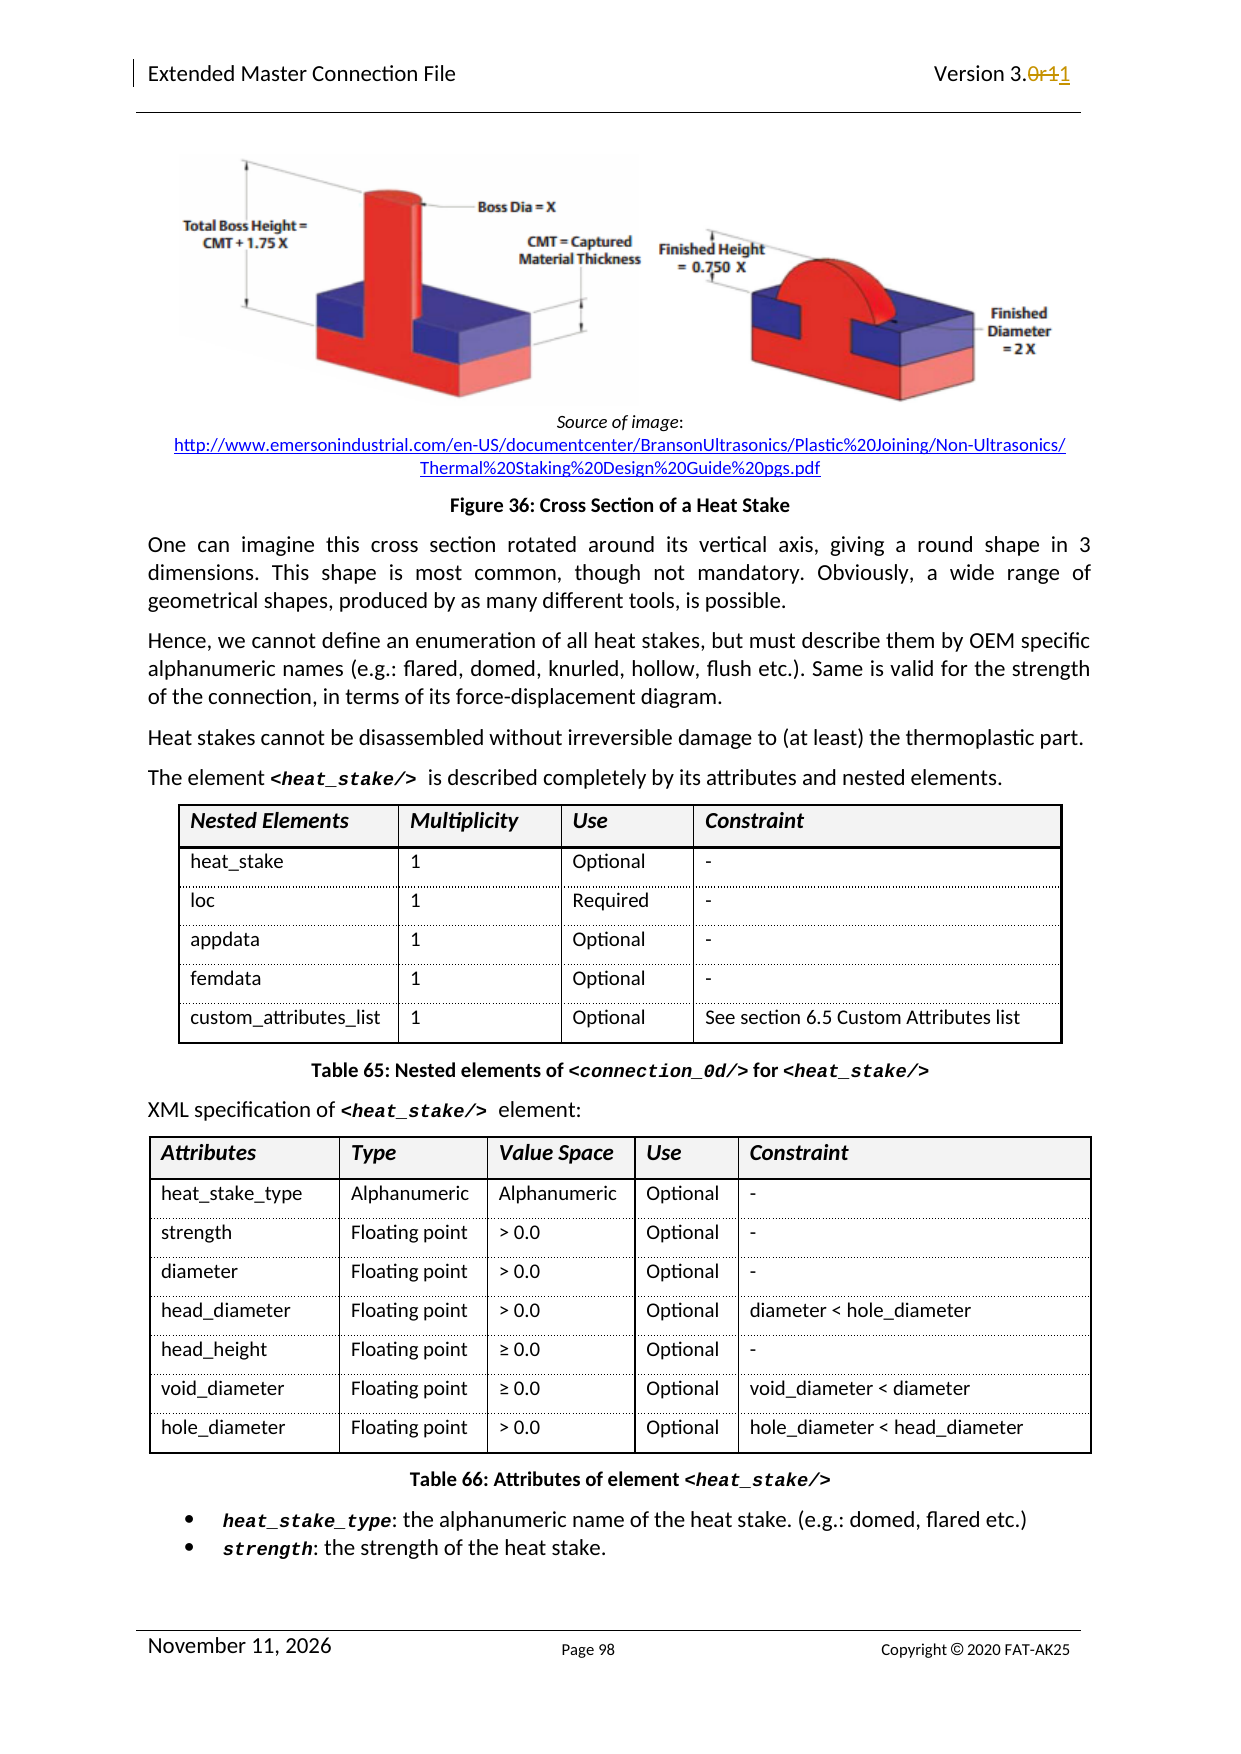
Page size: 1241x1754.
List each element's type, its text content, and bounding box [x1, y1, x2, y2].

text The element <heat_stake/> is described completely by its attributes and nested elements. [148, 763, 1092, 791]
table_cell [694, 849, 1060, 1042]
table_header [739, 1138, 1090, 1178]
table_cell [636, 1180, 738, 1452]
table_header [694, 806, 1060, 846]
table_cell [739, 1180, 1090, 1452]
text XML specification of <heat_stake/> element: [148, 1095, 1092, 1123]
list heat_stake_type: the alphanumeric name of the heat stake. (e.g.: domed, flared etc.) [185, 1505, 1092, 1533]
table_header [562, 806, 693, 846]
text Table 65: Nested elements of <connection_0d/> for <heat_stake/> [148, 1057, 1092, 1083]
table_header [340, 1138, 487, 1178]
text http://www.emersonindustrial.com/en-US/documentcenter/BransonUltrasonics/Plastic%20Joining/Non-Ultrasonics/Thermal%20Staking%20Design%20Guide%20pgs.pdf [148, 433, 1092, 479]
text Heat stakes cannot be disassembled without irreversible damage to (at least) the thermoplastic part. [148, 723, 1092, 751]
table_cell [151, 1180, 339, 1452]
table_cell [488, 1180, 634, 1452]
text Figure 36: Cross Section of a Heat Stake [148, 492, 1092, 517]
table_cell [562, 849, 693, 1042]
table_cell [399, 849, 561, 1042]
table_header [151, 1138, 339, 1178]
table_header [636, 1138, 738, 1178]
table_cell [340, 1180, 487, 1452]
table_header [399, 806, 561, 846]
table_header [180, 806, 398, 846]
text One can imagine this cross section rotated around its vertical axis, giving a round shape in 3 dimensions. This shape is most common, though not mandatory. Obviously, a wide range of geometrical shapes, produced by as many different tools, is possible. [148, 530, 1092, 614]
text Hence, we cannot define an enumeration of all heat stakes, but must describe them by OEM specific alphanumeric names (e.g.: flared, domed, knurled, hollow, flush etc.). Same is valid for the strength of the connection, in terms of its force-displacement diagram. [148, 626, 1092, 710]
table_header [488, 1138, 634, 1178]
picture [177, 153, 1063, 411]
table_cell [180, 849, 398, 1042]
list strength: the strength of the heat stake. [185, 1533, 1092, 1561]
text Source of image: [148, 411, 1092, 433]
text Table 66: Attributes of element <heat_stake/> [148, 1467, 1092, 1492]
